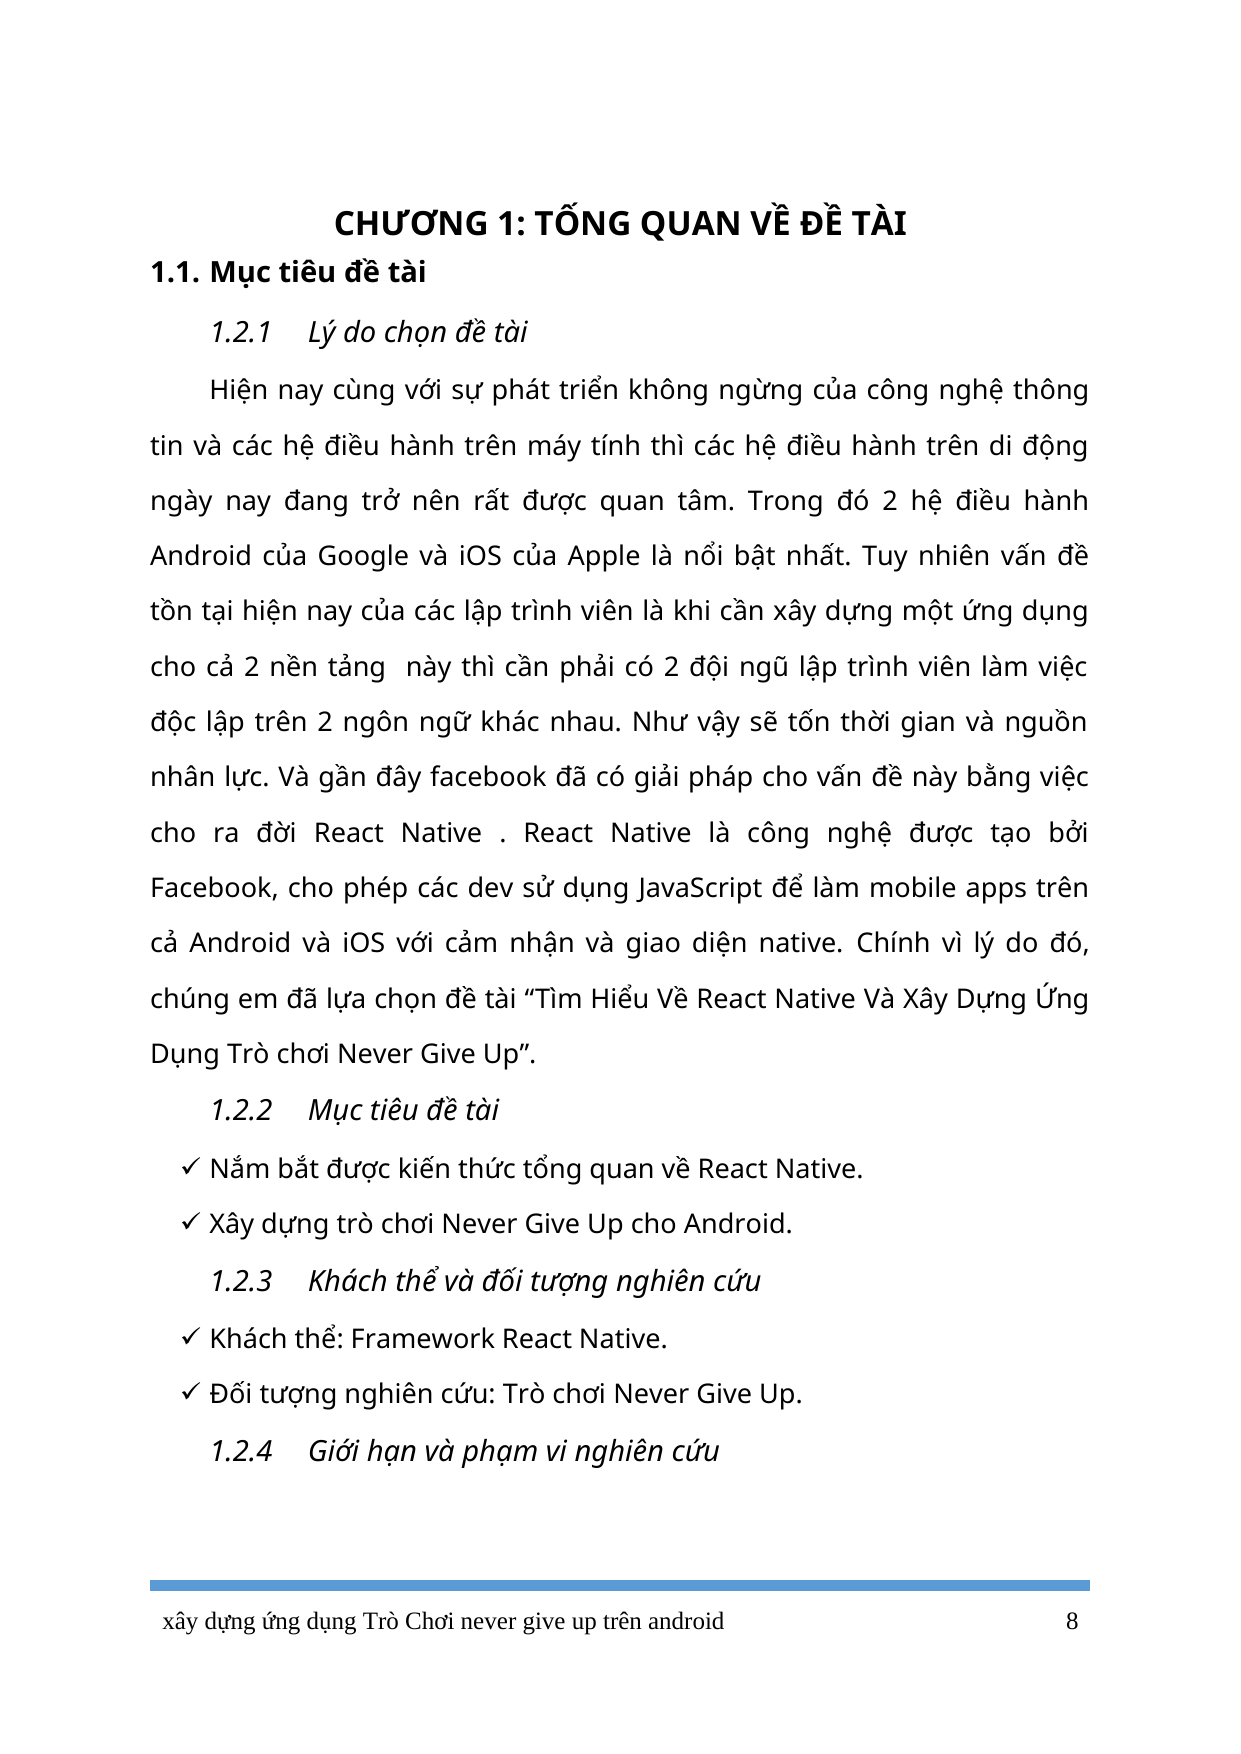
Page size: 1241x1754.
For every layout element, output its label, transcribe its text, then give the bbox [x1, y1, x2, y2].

subtitle CHƯƠNG 1: TỐNG QUAN VỀ ĐỀ TÀI [150, 200, 1090, 245]
list Mục tiêu đề tài [150, 252, 1090, 291]
list Đối tượng nghiên cứu: Trò chơi Never Give Up. [179, 1374, 1090, 1411]
list Hiện nay cùng với sự phát triển không ngừng của công nghệ thông tin và các hệ điều hành trên máy tính thì các hệ điều hành trên di động ngày nay đang trở nên rất được quan tâm. Trong đó 2 hệ điều hành Android của Google và iOS của Apple là nổi bật nhất. Tuy nhiên vấn đề tồn tại hiện nay của các lập trình viên là khi cần xây dựng một ứng dụng cho cả 2 nền tảng này thì cần phải có 2 đội ngũ lập trình viên làm việc độc lập trên 2 ngôn ngữ khác nhau. Như vậy sẽ tốn thời gian và nguồn nhân lực. Và gần đây facebook đã có giải pháp cho vấn đề này bằng việc cho ra đời React Native . React Native là công nghệ được tạo bởi Facebook, cho phép các dev sử dụng JavaScript để làm mobile apps trên cả Android và iOS với cảm nhận và giao diện native. Chính vì lý do đó, chúng em đã lựa chọn đề tài “Tìm Hiểu Về React Native Và Xây Dựng Ứng Dụng Trò chơi Never Give Up”. [150, 371, 1090, 869]
list Khách thể: Framework React Native. [179, 1319, 1090, 1356]
list Lý do chọn đề tài [209, 311, 1090, 351]
list Mục tiêu đề tài [209, 1090, 1090, 1129]
list Khách thể và đối tượng nghiên cứu [209, 1260, 1090, 1299]
list Xây dựng trò chơi Never Give Up cho Android. [179, 1204, 1090, 1241]
list Giới hạn và phạm vi nghiên cứu [209, 1430, 1090, 1469]
list Nắm bắt được kiến thức tổng quan về React Native. [179, 1149, 1090, 1186]
list Hiện nay cùng với sự phát triển không ngừng của công nghệ thông tin và các hệ điều hành trên máy tính thì các hệ điều hành trên di động ngày nay đang trở nên rất được quan tâm. Trong đó 2 hệ điều hành Android của Google và iOS của Apple là nổi bật nhất. Tuy nhiên vấn đề tồn tại hiện nay của các lập trình viên là khi cần xây dựng một ứng dụng cho cả 2 nền tảng này thì cần phải có 2 đội ngũ lập trình viên làm việc độc lập trên 2 ngôn ngữ khác nhau. Như vậy sẽ tốn thời gian và nguồn nhân lực. Và gần đây facebook đã có giải pháp cho vấn đề này bằng việc cho ra đời React Native . React Native là công nghệ được tạo bởi Facebook, cho phép các dev sử dụng JavaScript để làm mobile apps trên cả Android và iOS với cảm nhận và giao diện native. Chính vì lý do đó, chúng em đã lựa chọn đề tài “Tìm Hiểu Về React Native Và Xây Dựng Ứng Dụng Trò chơi Never Give Up”. [150, 905, 1090, 1071]
